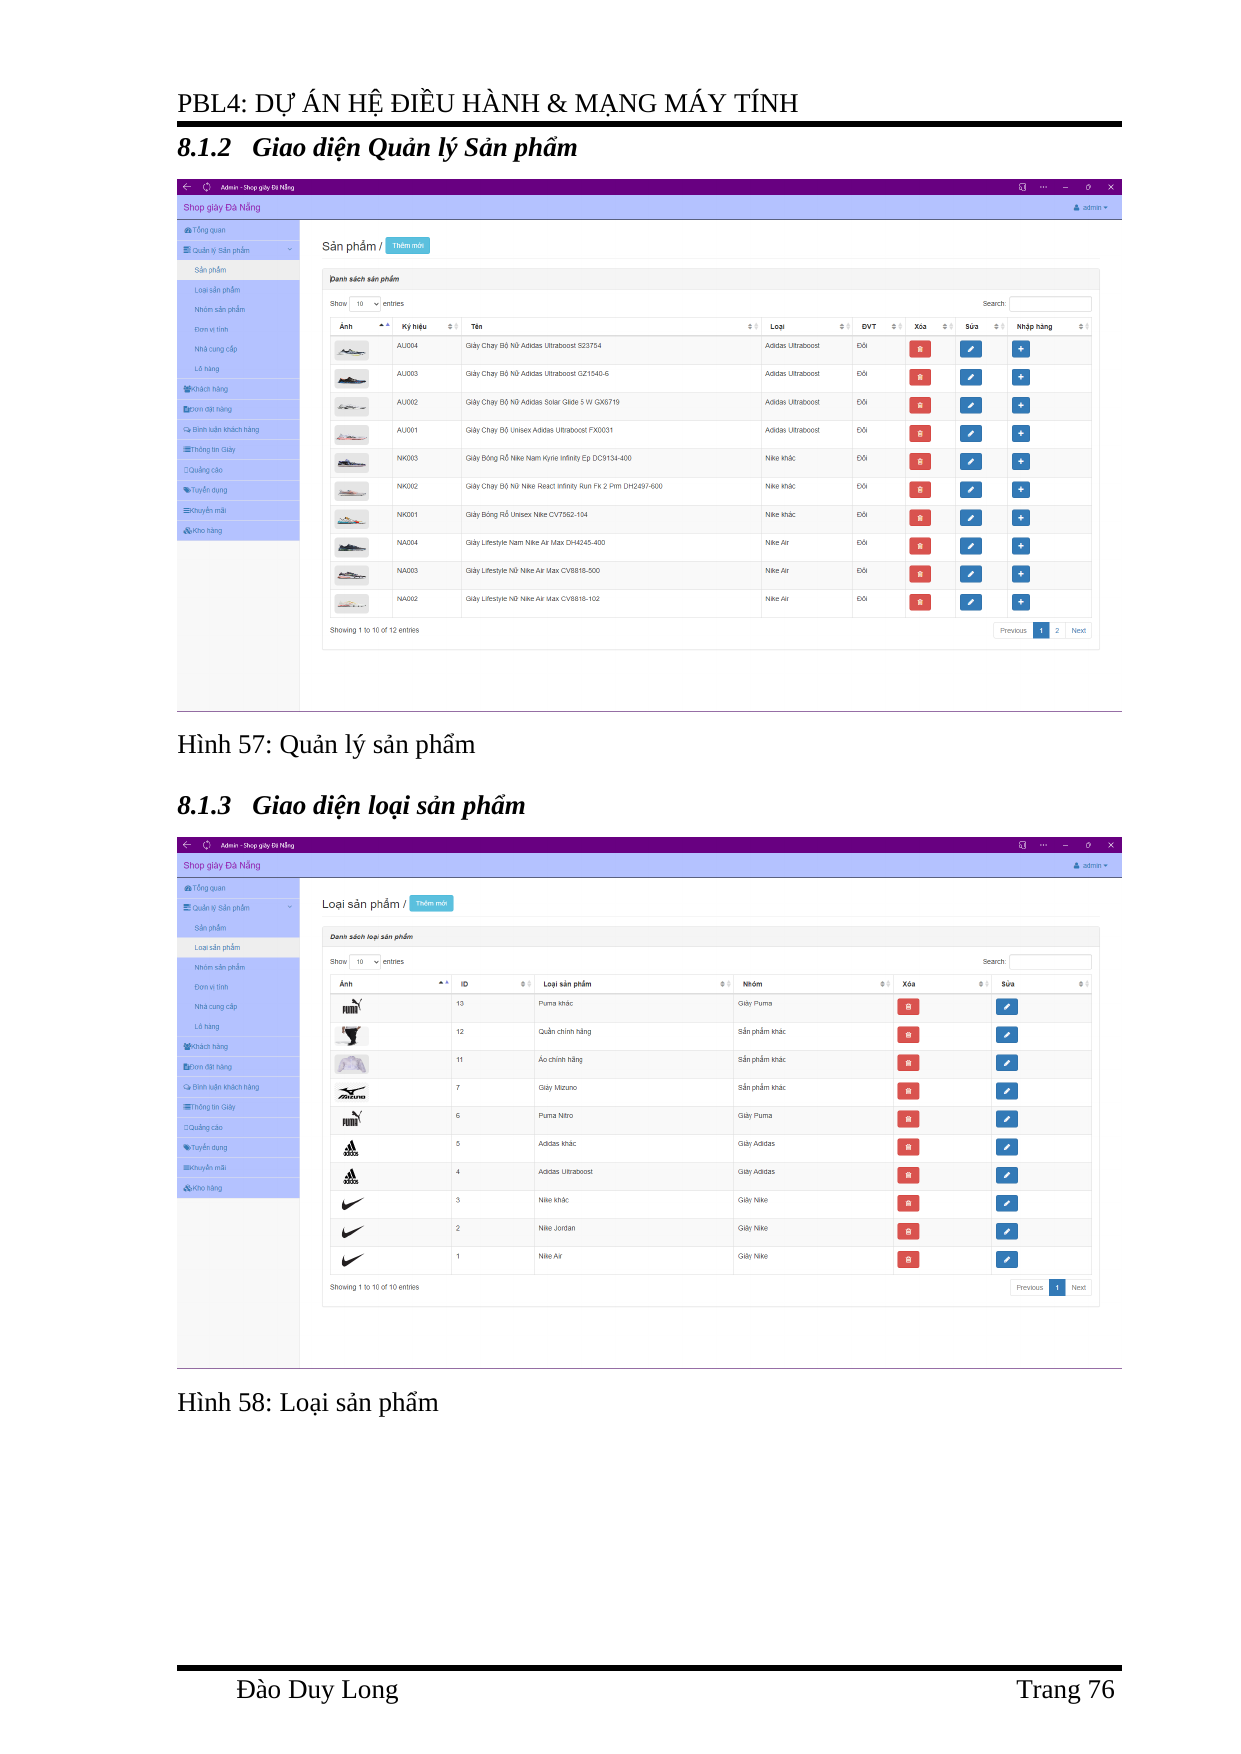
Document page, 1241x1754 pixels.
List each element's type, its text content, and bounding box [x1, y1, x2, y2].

picture [177, 837, 1122, 1369]
subtitle Giao diện Quản lý Sản phẩm [177, 132, 1122, 163]
text Hình 57: Quản lý sản phẩm [177, 728, 1122, 759]
picture [177, 179, 1122, 712]
text Hình 58: Loại sản phẩm [177, 1386, 1122, 1417]
subtitle Giao diện loại sản phẩm [177, 789, 1122, 820]
